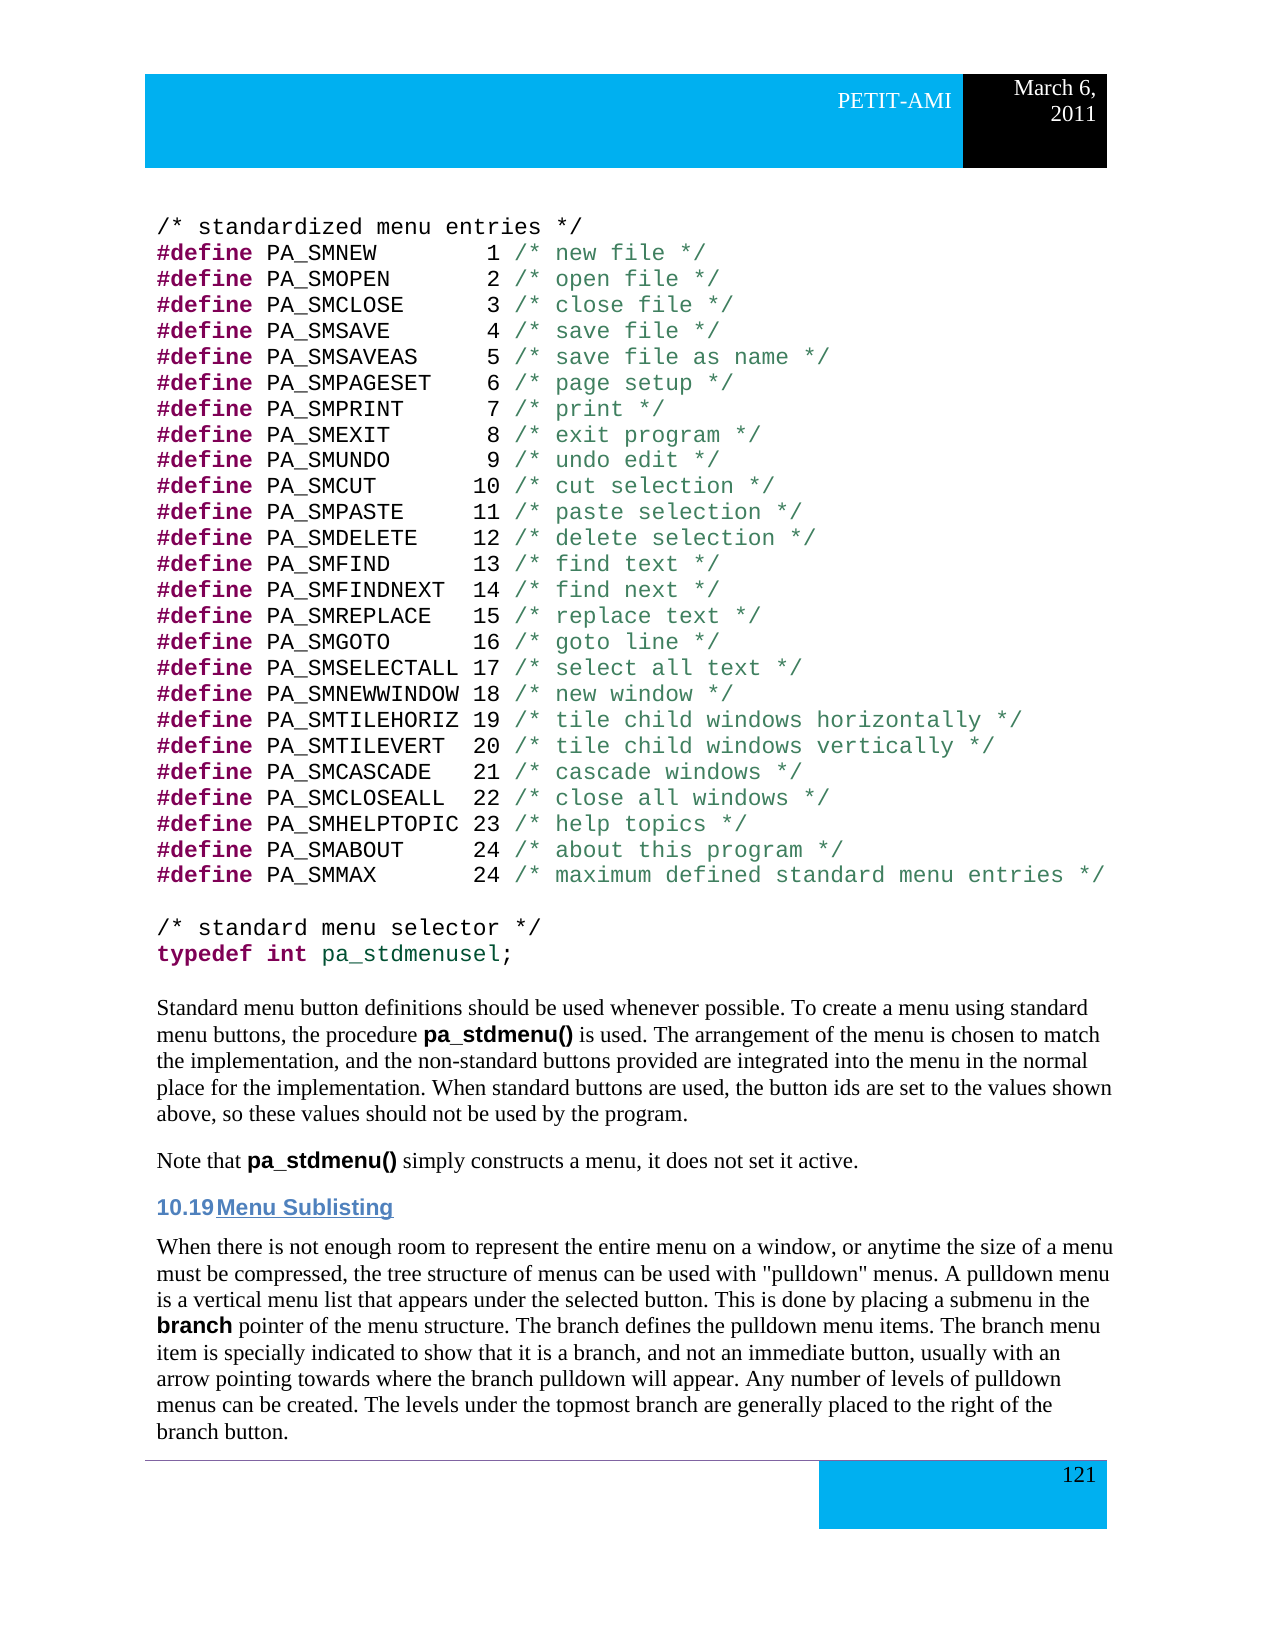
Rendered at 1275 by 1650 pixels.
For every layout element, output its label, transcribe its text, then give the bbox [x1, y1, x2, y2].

text #define PA_SMGOTO 16 /* goto line */ [156, 630, 1118, 656]
text Note that pa_stdmenu() simply constructs a menu, it does not set it active. [156, 1147, 1118, 1173]
text #define PA_SMOPEN 2 /* open file */ [156, 267, 1118, 293]
text Standard menu button definitions should be used whenever possible. To create a menu using standard menu buttons, the procedure pa_stdmenu() is used. The arrangement of the menu is chosen to match the implementation, and the non-standard buttons provided are integrated into the menu in the normal place for the implementation. When standard buttons are used, the button ids are set to the values shown above, so these values should not be used by the program. [156, 994, 1118, 1126]
text #define PA_SMUNDO 9 /* undo edit */ [156, 449, 1118, 475]
text #define PA_SMSAVE 4 /* save file */ [156, 319, 1118, 345]
text When there is not enough room to represent the entire menu on a window, or anytime the size of a menu must be compressed, the tree structure of menus can be used with "pulldown" menus. A pulldown menu is a vertical menu list that appears under the selected button. This is done by placing a submenu in the branch pointer of the menu structure. The branch defines the pulldown menu items. The branch menu item is specially indicated to show that it is a branch, and not an immediate button, usually with an arrow pointing towards where the branch pulldown will appear. Any number of levels of pulldown menus can be created. The levels under the topmost branch are generally placed to the right of the branch button. [156, 1233, 1118, 1444]
text #define PA_SMTILEVERT 20 /* tile child windows vertically */ [156, 734, 1118, 760]
text #define PA_SMNEW 1 /* new file */ [156, 241, 1118, 267]
text #define PA_SMCUT 10 /* cut selection */ [156, 475, 1118, 501]
text #define PA_SMCASCADE 21 /* cascade windows */ [156, 760, 1118, 786]
text #define PA_SMPAGESET 6 /* page setup */ [156, 371, 1118, 397]
text #define PA_SMPASTE 11 /* paste selection */ [156, 501, 1118, 527]
text #define PA_SMFIND 13 /* find text */ [156, 553, 1118, 578]
text /* standard menu selector */ [156, 916, 1118, 942]
text #define PA_SMABOUT 24 /* about this program */ [156, 838, 1118, 864]
text #define PA_SMDELETE 12 /* delete selection */ [156, 527, 1118, 553]
text #define PA_SMCLOSE 3 /* close file */ [156, 293, 1118, 319]
text #define PA_SMSAVEAS 5 /* save file as name */ [156, 345, 1118, 371]
text #define PA_SMCLOSEALL 22 /* close all windows */ [156, 786, 1118, 812]
text /* standardized menu entries */ [156, 215, 1118, 241]
text #define PA_SMNEWWINDOW 18 /* new window */ [156, 682, 1118, 708]
text #define PA_SMMAX 24 /* maximum defined standard menu entries */ [156, 864, 1118, 890]
text #define PA_SMPRINT 7 /* print */ [156, 397, 1118, 423]
text #define PA_SMHELPTOPIC 23 /* help topics */ [156, 812, 1118, 838]
subtitle Menu Sublisting [156, 1194, 1118, 1221]
text #define PA_SMEXIT 8 /* exit program */ [156, 423, 1118, 449]
text #define PA_SMSELECTALL 17 /* select all text */ [156, 656, 1118, 682]
text #define PA_SMFINDNEXT 14 /* find next */ [156, 578, 1118, 604]
text #define PA_SMTILEHORIZ 19 /* tile child windows horizontally */ [156, 708, 1118, 734]
text typedef int pa_stdmenusel; [156, 942, 1118, 968]
text #define PA_SMREPLACE 15 /* replace text */ [156, 604, 1118, 630]
